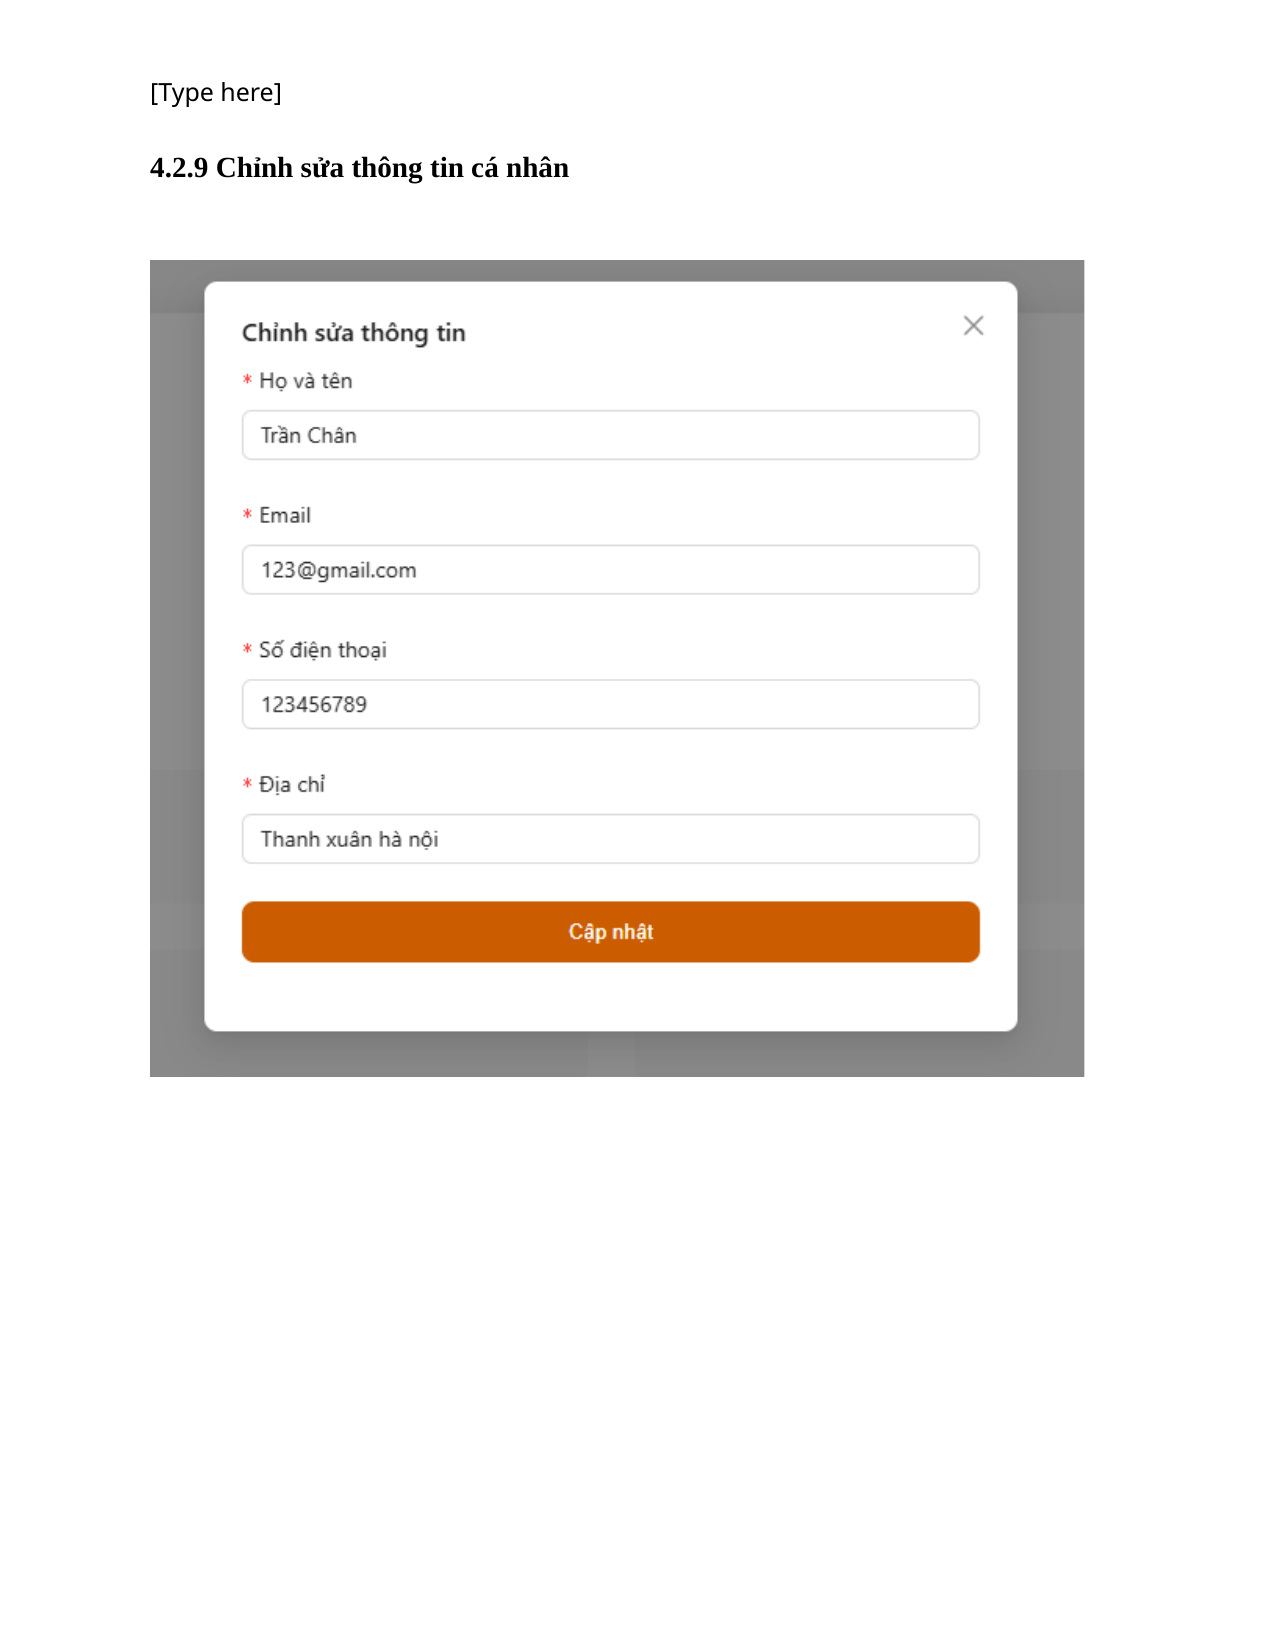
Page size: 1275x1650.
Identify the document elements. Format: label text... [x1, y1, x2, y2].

picture [150, 260, 1085, 1077]
text 4.2.9 Chỉnh sửa thông tin cá nhân [150, 150, 1125, 183]
